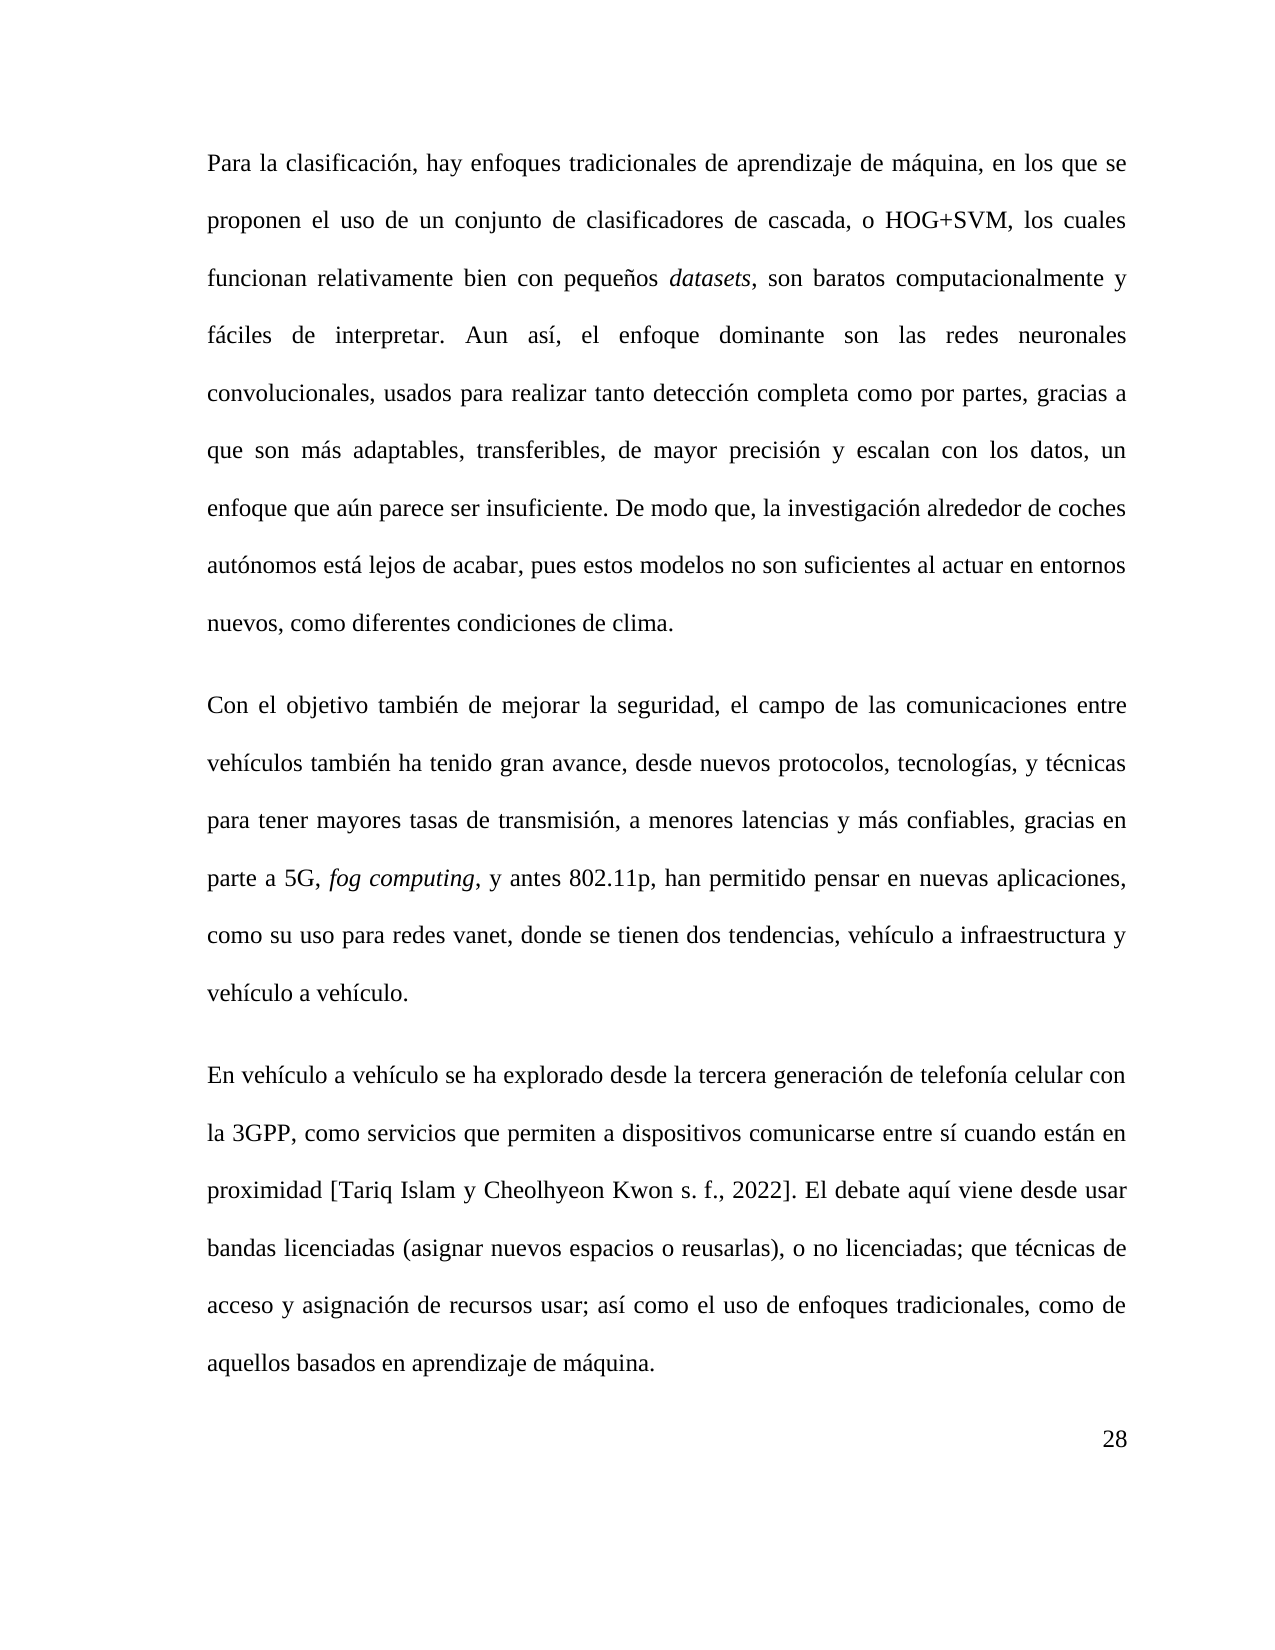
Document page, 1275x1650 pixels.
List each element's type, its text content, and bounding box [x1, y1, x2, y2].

text En vehículo a vehículo se ha explorado desde la tercera generación de telefonía celular con la 3GPP, como servicios que permiten a dispositivos comunicarse entre sí cuando están en proximidad [Tariq Islam y Cheolhyeon Kwon s. f., 2022]. El debate aquí viene desde usar bandas licenciadas (asignar nuevos espacios o reusarlas), o no licenciadas; que técnicas de acceso y asignación de recursos usar; así como el uso de enfoques tradicionales, como de aquellos basados en aprendizaje de máquina. [207, 1060, 1127, 1376]
text Con el objetivo también de mejorar la seguridad, el campo de las comunicaciones entre vehículos también ha tenido gran avance, desde nuevos protocolos, tecnologías, y técnicas para tener mayores tasas de transmisión, a menores latencias y más confiables, gracias en parte a 5G, fog computing, y antes 802.11p, han permitido pensar en nuevas aplicaciones, como su uso para redes vanet, donde se tienen dos tendencias, vehículo a infraestructura y vehículo a vehículo. [207, 690, 1127, 1006]
text Para la clasificación, hay enfoques tradicionales de aprendizaje de máquina, en los que se proponen el uso de un conjunto de clasificadores de cascada, o HOG+SVM, los cuales funcionan relativamente bien con pequeños datasets, son baratos computacionalmente y fáciles de interpretar. Aun así, el enfoque dominante son las redes neuronales convolucionales, usados para realizar tanto detección completa como por partes, gracias a que son más adaptables, transferibles, de mayor precisión y escalan con los datos, un enfoque que aún parece ser insuficiente. De modo que, la investigación alrededor de coches autónomos está lejos de acabar, pues estos modelos no son suficientes al actuar en entornos nuevos, como diferentes condiciones de clima. [207, 148, 1127, 636]
